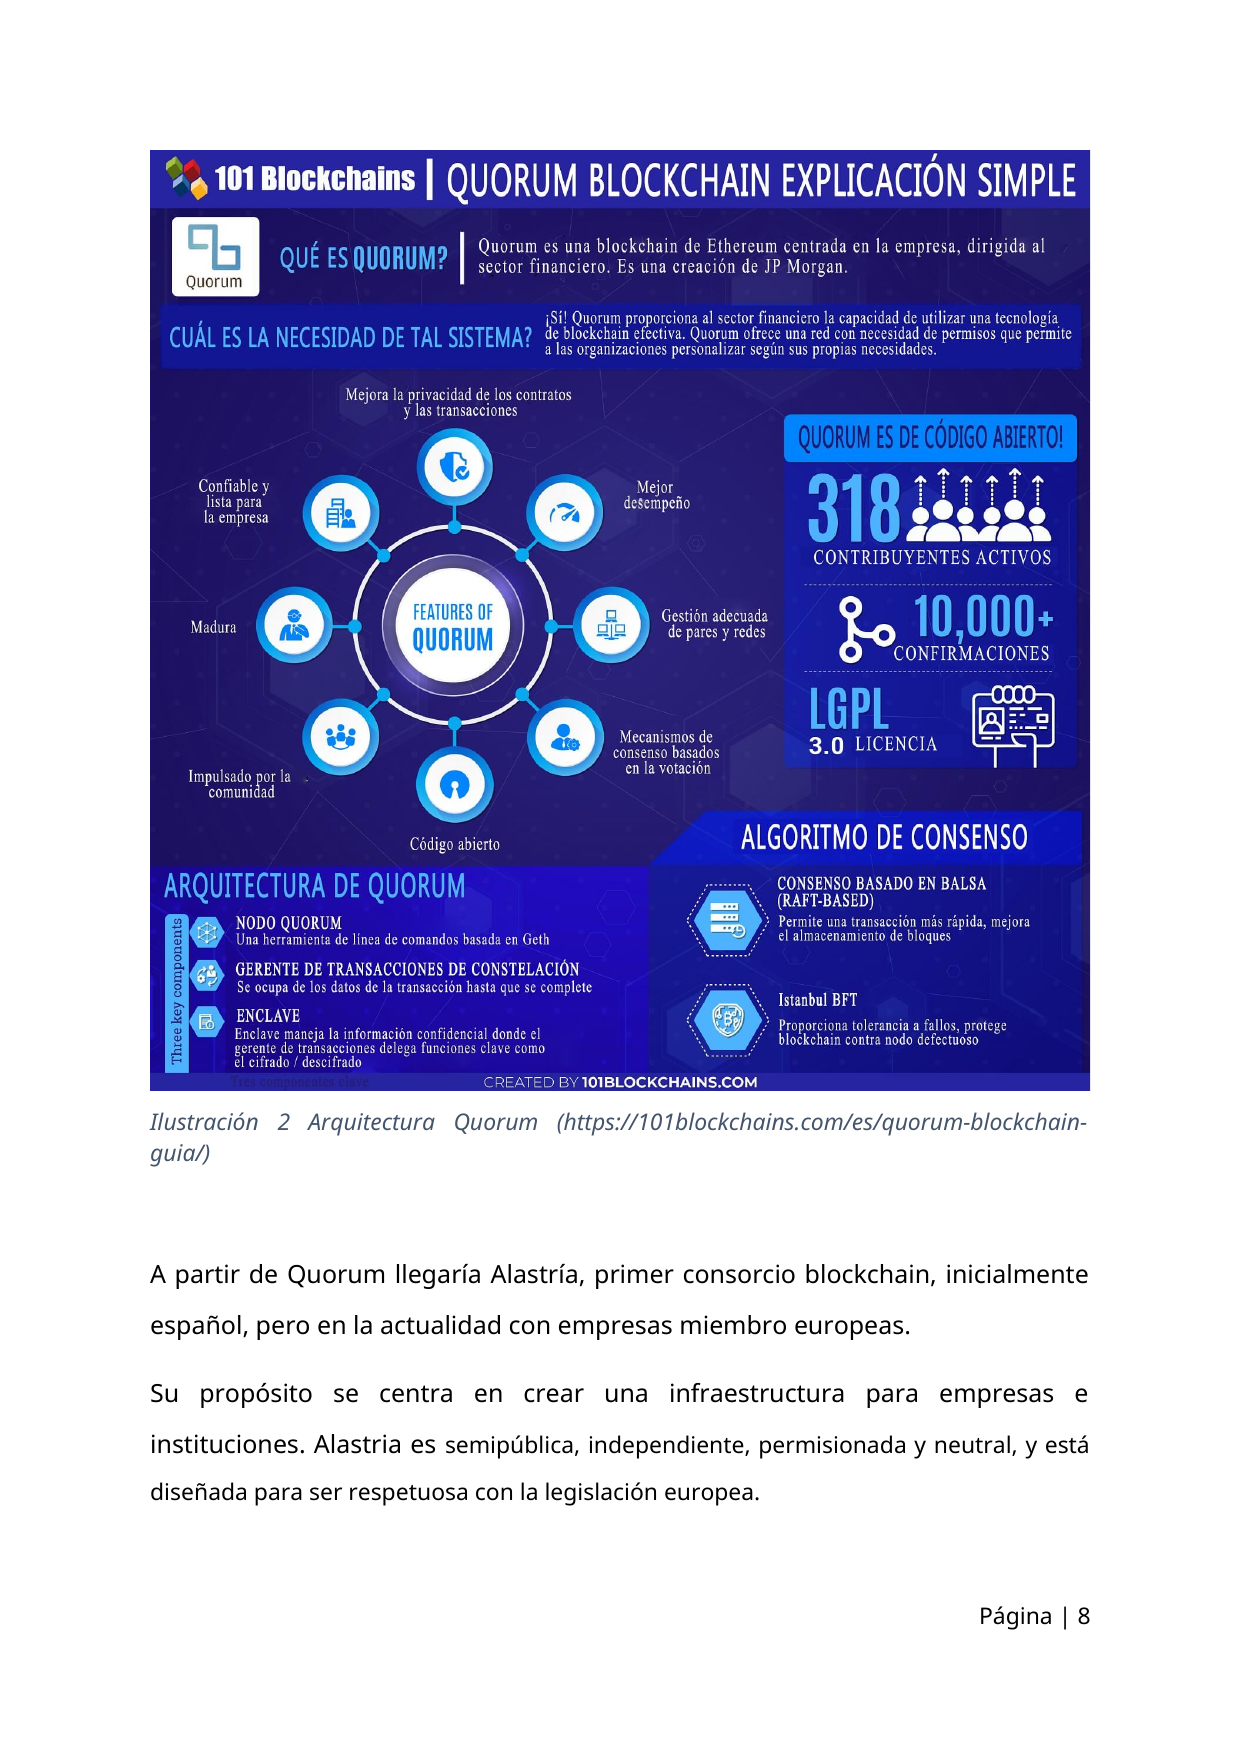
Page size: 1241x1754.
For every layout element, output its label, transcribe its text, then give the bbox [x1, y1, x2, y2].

text Su propósito se centra en crear una infraestructura para empresas e instituciones. Alastria es semipública, independiente, permisionada y neutral, y está diseñada para ser respetuosa con la legislación europea. [150, 1376, 1090, 1508]
text A partir de Quorum llegaría Alastría, primer consorcio blockchain, inicialmente español, pero en la actualidad con empresas miembro europeas. [150, 1257, 1090, 1342]
text Ilustración 2 Arquitectura Quorum (https://101blockchains.com/es/quorum-blockchain-guia/) [150, 1106, 1090, 1168]
picture [150, 150, 1091, 1091]
